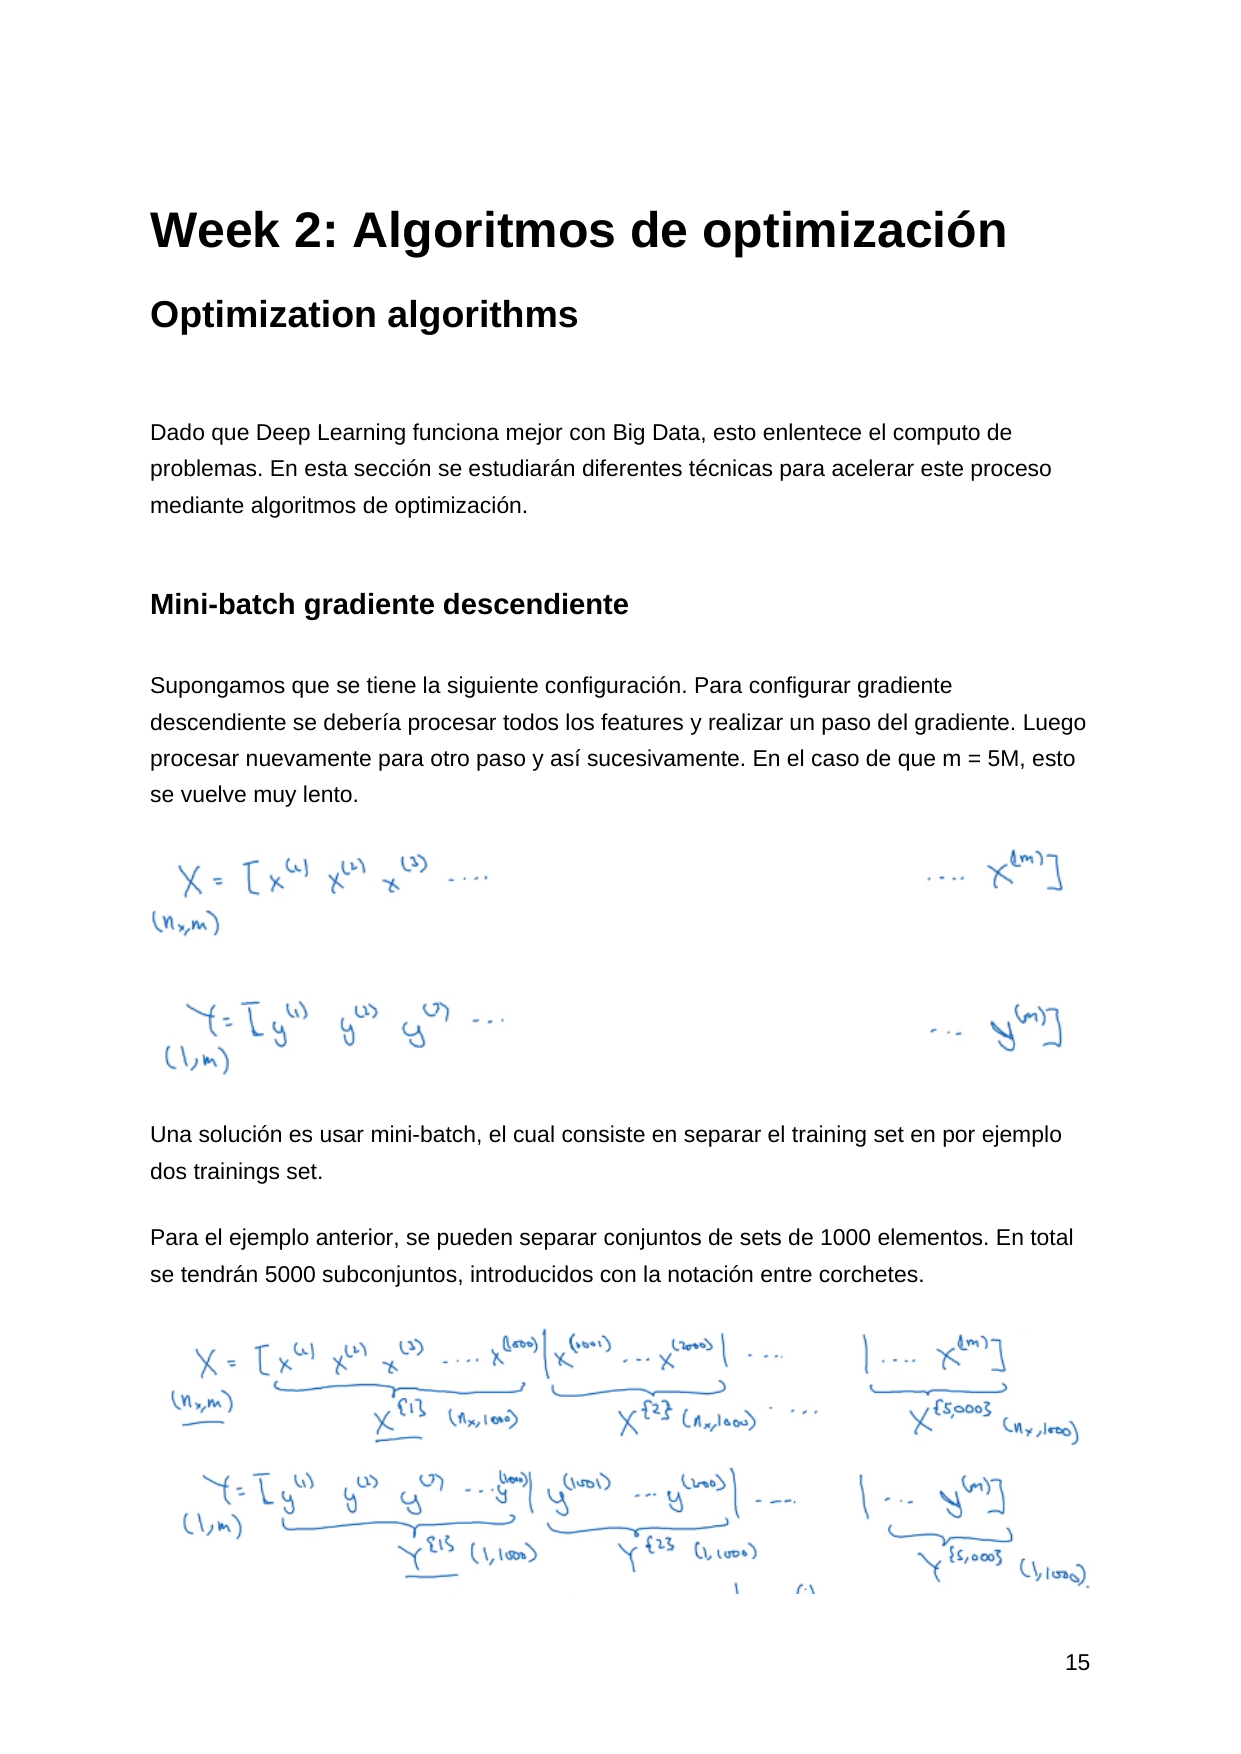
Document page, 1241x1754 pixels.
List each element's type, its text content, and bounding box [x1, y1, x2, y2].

text Dado que Deep Learning funciona mejor con Big Data, esto enlentece el computo de problemas. En esta sección se estudiarán diferentes técnicas para acelerar este proceso mediante algoritmos de optimización. [150, 419, 1090, 518]
subtitle Week 2: Algoritmos de optimización [150, 200, 1090, 257]
picture [150, 1327, 1091, 1594]
text Para el ejemplo anterior, se pueden separar conjuntos de sets de 1000 elementos. En total se tendrán 5000 subconjuntos, introducidos con la notación entre corchetes. [150, 1224, 1090, 1287]
text Supongamos que se tiene la siguiente configuración. Para configurar gradiente descendiente se debería procesar todos los features y realizar un paso del gradiente. Luego procesar nuevamente para otro paso y así sucesivamente. En el caso de que m = 5M, esto se vuelve muy lento. [150, 672, 1090, 808]
text Una solución es usar mini-batch, el cual consiste en separar el training set en por ejemplo dos trainings set. [150, 1121, 1090, 1184]
subtitle Mini-batch gradiente descendiente [150, 587, 1090, 621]
subtitle Optimization algorithms [150, 292, 1090, 335]
picture [150, 847, 1091, 1082]
